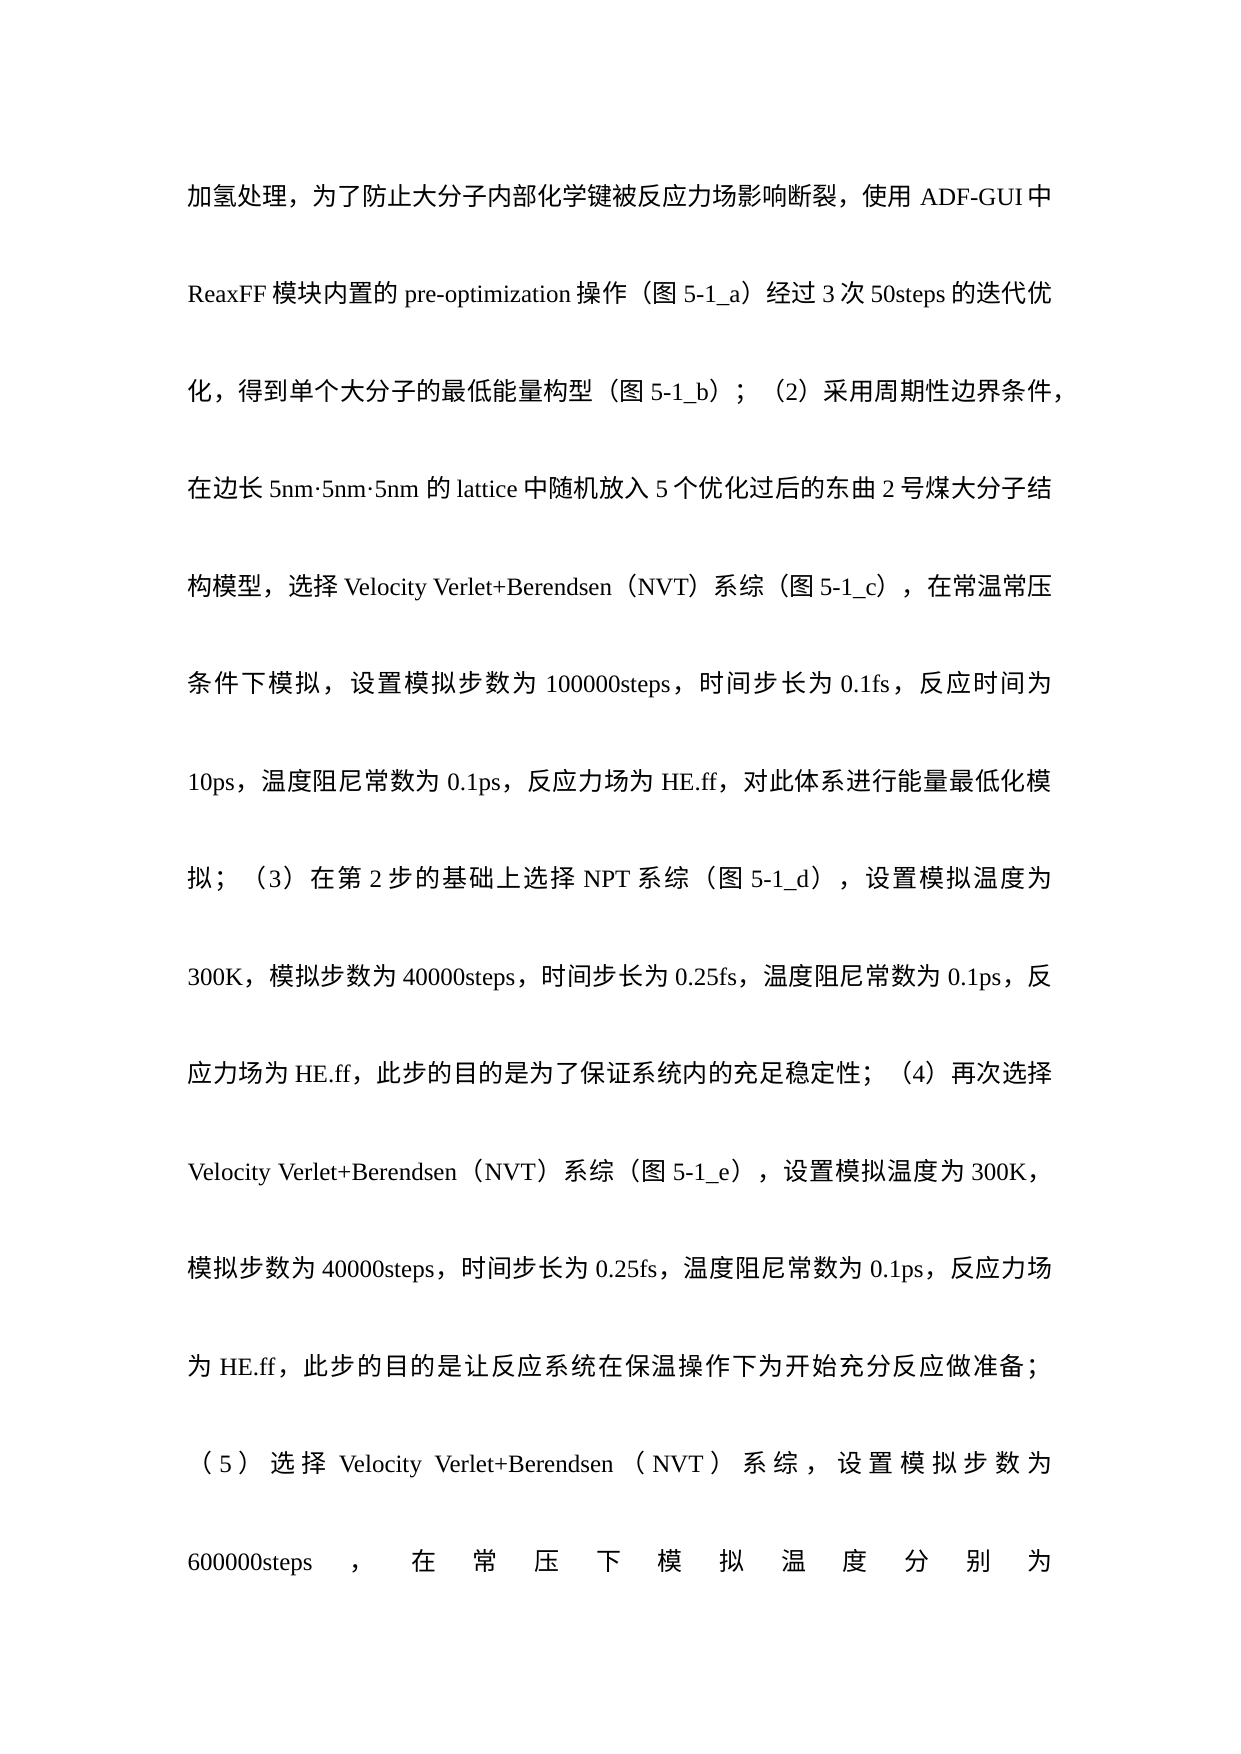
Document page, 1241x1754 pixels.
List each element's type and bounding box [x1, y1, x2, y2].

text [187, 162, 1053, 1592]
